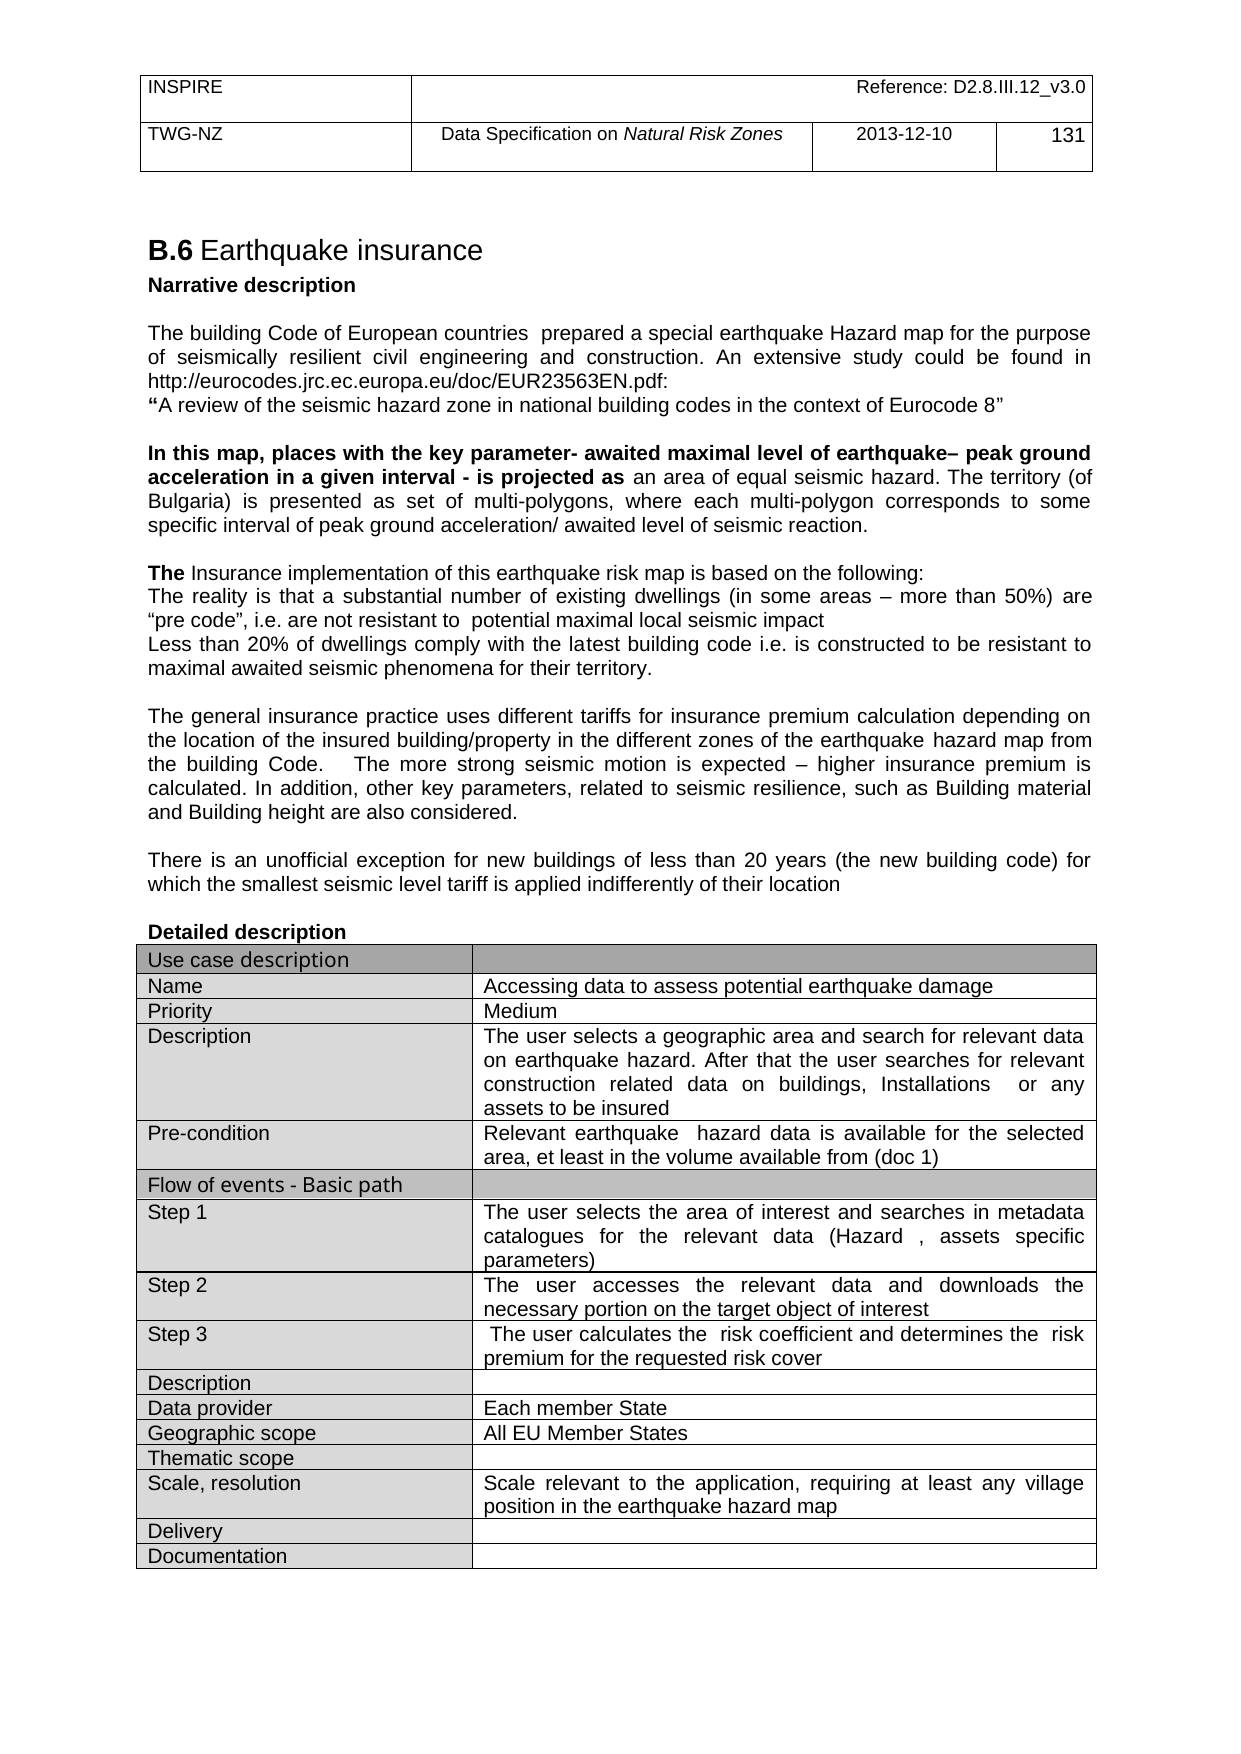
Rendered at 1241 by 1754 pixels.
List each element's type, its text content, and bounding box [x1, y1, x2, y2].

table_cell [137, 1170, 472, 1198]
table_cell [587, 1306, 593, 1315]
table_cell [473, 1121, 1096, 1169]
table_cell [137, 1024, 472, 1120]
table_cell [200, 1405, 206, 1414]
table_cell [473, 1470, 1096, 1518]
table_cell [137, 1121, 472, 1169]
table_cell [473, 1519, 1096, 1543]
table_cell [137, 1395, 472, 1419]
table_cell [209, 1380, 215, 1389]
list Earthquake insurance [148, 233, 1092, 267]
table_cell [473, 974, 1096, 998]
text Detailed description [148, 920, 1092, 944]
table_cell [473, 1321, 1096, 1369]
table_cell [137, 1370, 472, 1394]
text The general insurance practice uses different tariffs for insurance premium calculation depending on the location of the insured building/property in the different zones of the earthquake hazard map from the building Code. The more strong seismic motion is expected – higher insurance premium is calculated. In addition, other key parameters, related to seismic resilience, such as Building material and Building height are also considered. [148, 704, 1092, 824]
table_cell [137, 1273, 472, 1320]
text The reality is that a substantial number of existing dwellings (in some areas – more than 50%) are “pre code”, i.e. are not resistant to potential maximal local seismic impact [148, 584, 1092, 632]
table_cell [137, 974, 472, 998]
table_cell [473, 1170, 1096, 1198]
text “A review of the seismic hazard zone in national building codes in the context of Eurocode 8” [148, 393, 1092, 417]
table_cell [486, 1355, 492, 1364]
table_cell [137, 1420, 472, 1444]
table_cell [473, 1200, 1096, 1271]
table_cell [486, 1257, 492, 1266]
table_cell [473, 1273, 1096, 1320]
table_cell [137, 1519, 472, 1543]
text The Insurance implementation of this earthquake risk map is based on the following: [148, 560, 1092, 584]
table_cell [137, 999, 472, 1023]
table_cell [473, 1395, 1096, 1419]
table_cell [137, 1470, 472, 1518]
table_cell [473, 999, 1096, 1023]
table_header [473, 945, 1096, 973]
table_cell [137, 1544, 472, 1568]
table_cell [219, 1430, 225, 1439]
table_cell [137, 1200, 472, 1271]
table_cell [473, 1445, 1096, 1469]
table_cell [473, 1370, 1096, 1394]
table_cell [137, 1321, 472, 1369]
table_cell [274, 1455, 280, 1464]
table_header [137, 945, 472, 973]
text The building Code of European countries prepared a special earthquake Hazard map for the purpose of seismically resilient civil engineering and construction. An extensive study could be found in http://eurocodes.jrc.ec.europa.eu/doc/EUR23563EN.pdf: [148, 321, 1092, 393]
text In this map, places with the key parameter- awaited maximal level of earthquake– peak ground acceleration in a given interval - is projected as an area of equal seismic hazard. The territory (of Bulgaria) is presented as set of multi-polygons, where each multi-polygon corresponds to some specific interval of peak ground acceleration/ awaited level of seismic reaction. [148, 441, 1092, 536]
text Narrative description [148, 273, 1092, 297]
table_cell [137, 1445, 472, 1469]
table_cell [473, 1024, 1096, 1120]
text Less than 20% of dwellings comply with the latest building code i.e. is constructed to be resistant to maximal awaited seismic phenomena for their territory. [148, 632, 1092, 680]
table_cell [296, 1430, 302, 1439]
text There is an unofficial exception for new buildings of less than 20 years (the new building code) for which the smallest seismic level tariff is applied indifferently of their location [148, 848, 1092, 896]
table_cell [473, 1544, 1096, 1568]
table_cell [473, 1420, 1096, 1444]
